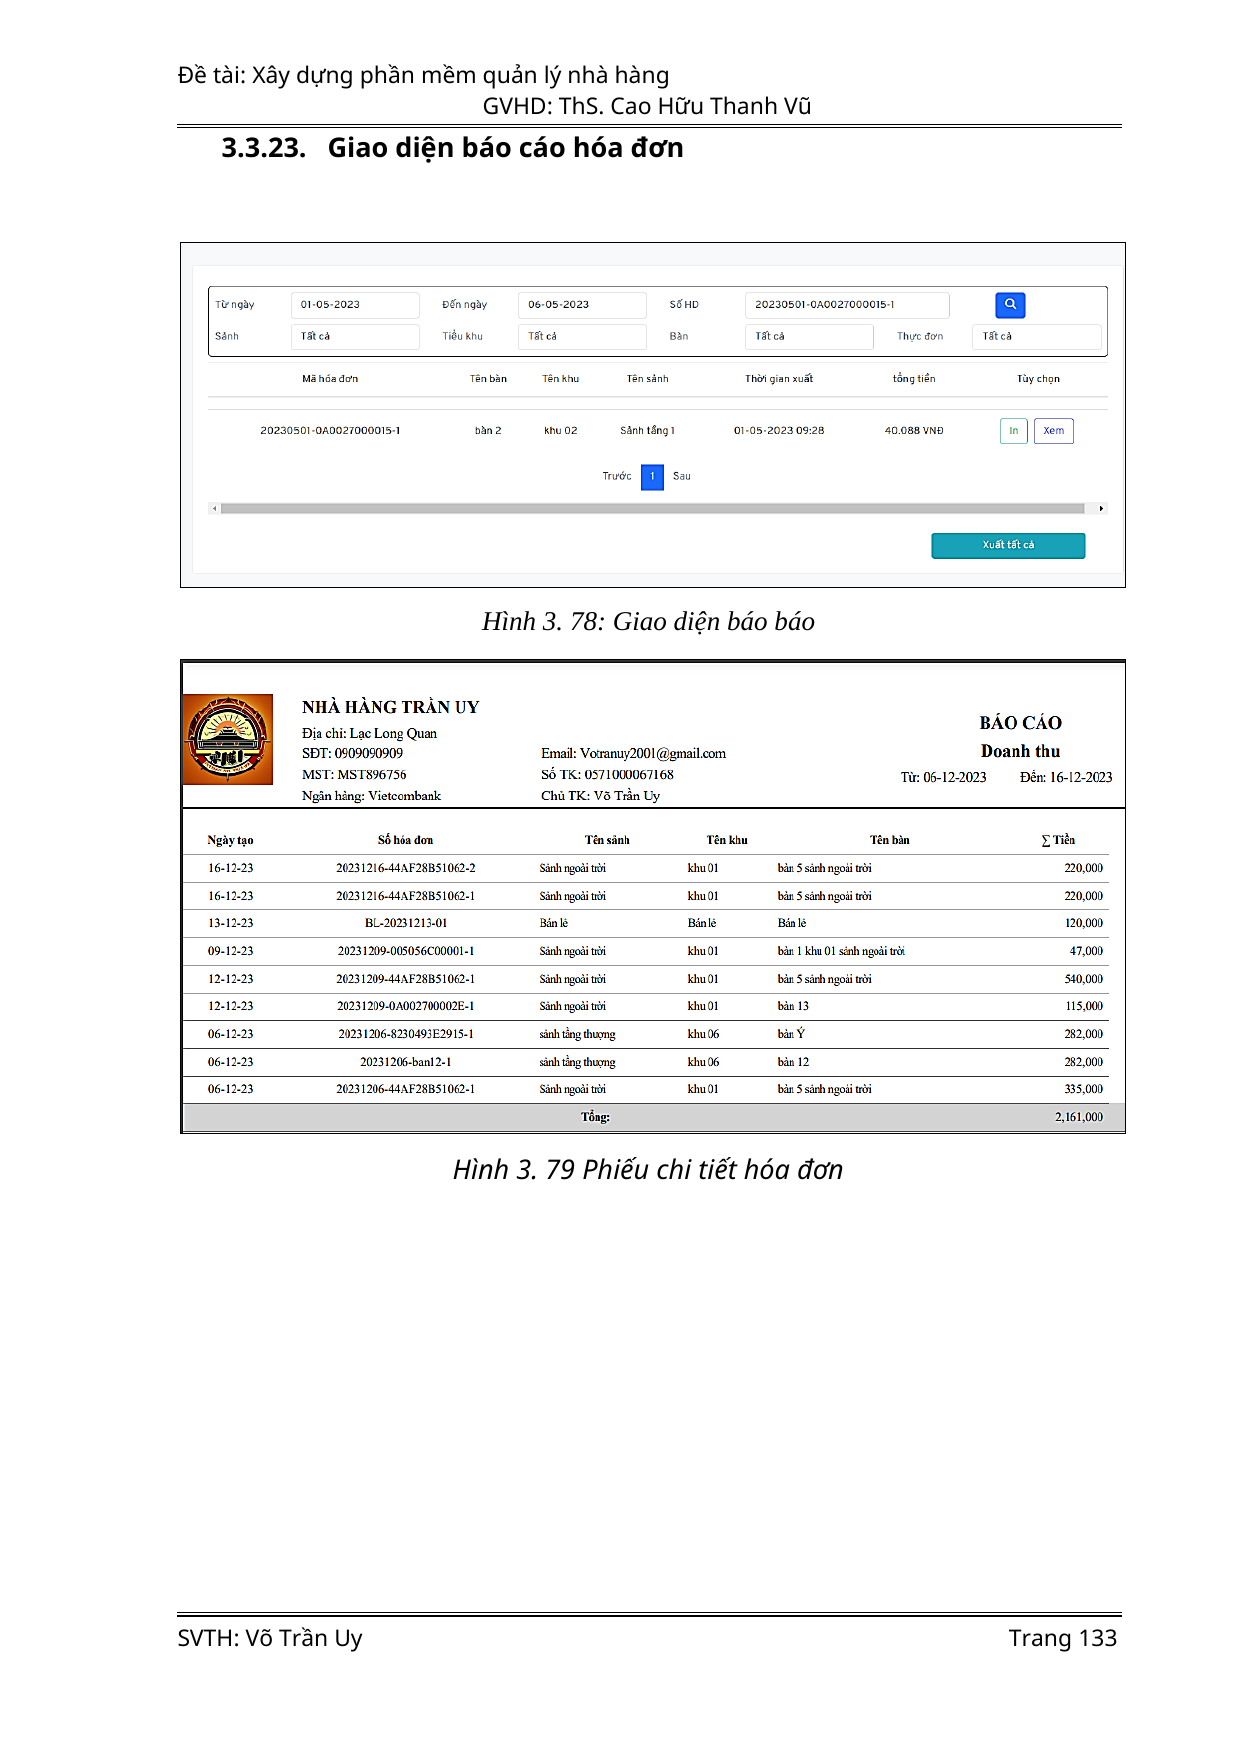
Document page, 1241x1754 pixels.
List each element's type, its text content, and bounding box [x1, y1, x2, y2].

subtitle Giao diện báo cáo hóa đơn [221, 128, 1122, 165]
text Hình 3. 78: Giao diện báo báo [177, 604, 1122, 636]
picture [181, 660, 1125, 1133]
picture [181, 243, 1125, 587]
text Hình 3. 79 Phiếu chi tiết hóa đơn [177, 1150, 1122, 1187]
